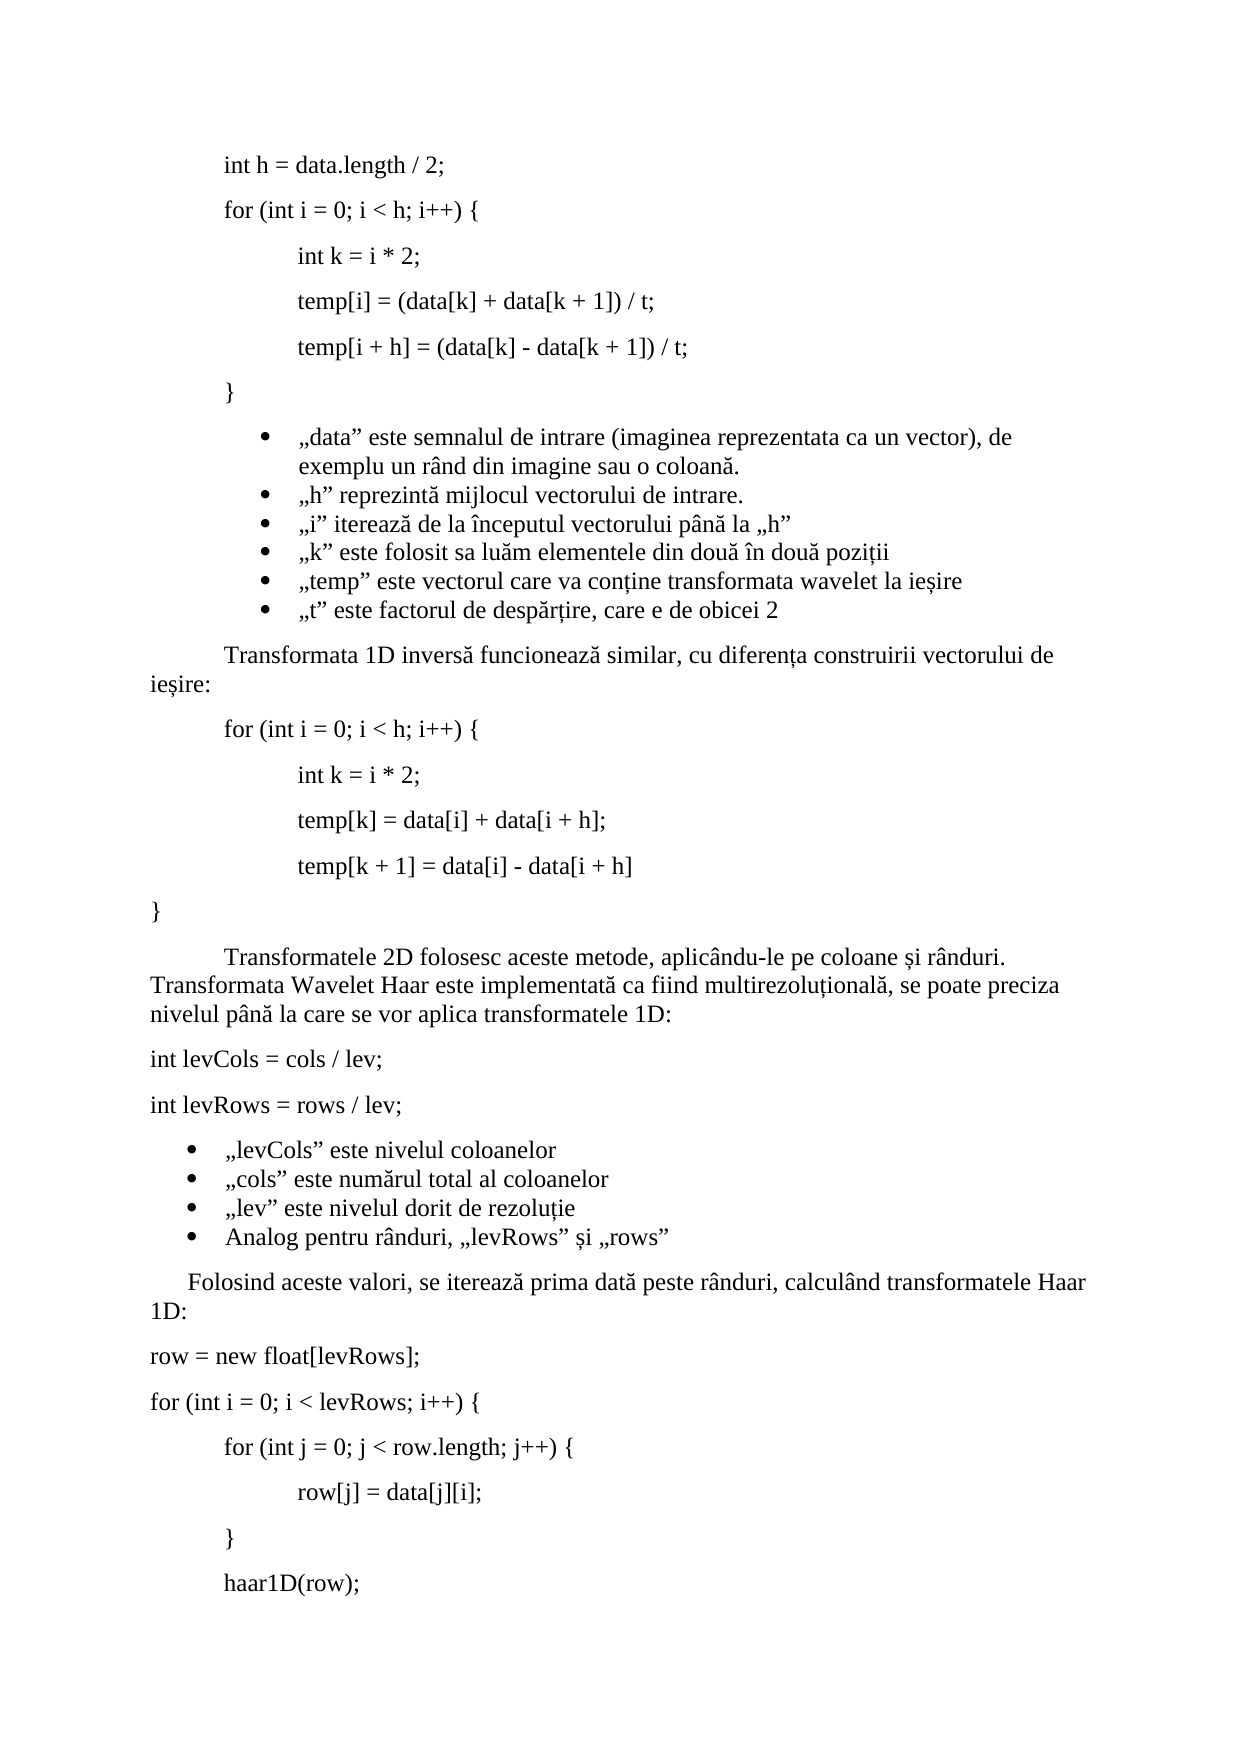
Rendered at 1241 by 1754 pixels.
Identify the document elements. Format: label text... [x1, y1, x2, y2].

text haar1D(row); [150, 1568, 1090, 1597]
text temp[i + h] = (data[k] - data[k + 1]) / t; [150, 332, 1090, 360]
text int levCols = cols / lev; [150, 1044, 1090, 1073]
list „lev” este nivelul dorit de rezoluție [187, 1193, 1090, 1222]
list „cols” este numărul total al coloanelor [187, 1164, 1090, 1193]
list „h” reprezintă mijlocul vectorului de intrare. [261, 480, 1090, 509]
text int k = i * 2; [150, 760, 1090, 789]
text for (int i = 0; i < levRows; i++) { [150, 1387, 1090, 1415]
text row = new float[levRows]; [150, 1341, 1090, 1370]
text for (int i = 0; i < h; i++) { [150, 195, 1090, 224]
list „temp” este vectorul care va conține transformata wavelet la ieșire [261, 566, 1090, 595]
text Folosind aceste valori, se iterează prima dată peste rânduri, calculând transformatele Haar 1D: [150, 1267, 1090, 1324]
text int k = i * 2; [150, 241, 1090, 269]
text } [150, 896, 1090, 925]
text int h = data.length / 2; [150, 150, 1090, 179]
text Transformatele 2D folosesc aceste metode, aplicându-le pe coloane și rânduri. Transformata Wavelet Haar este implementată ca fiind multirezoluțională, se poate preciza nivelul până la care se vor aplica transformatele 1D: [150, 942, 1090, 1028]
text row[j] = data[j][i]; [224, 1477, 1090, 1506]
text } [150, 377, 1090, 406]
list Analog pentru rânduri, „levRows” și „rows” [187, 1222, 1090, 1250]
text for (int i = 0; i < h; i++) { [150, 714, 1090, 743]
list „t” este factorul de despărțire, care e de obicei 2 [261, 595, 1090, 624]
text Transformata 1D inversă funcionează similar, cu diferența construirii vectorului de ieșire: [150, 640, 1090, 698]
text for (int j = 0; j < row.length; j++) { [150, 1432, 1090, 1461]
list „levCols” este nivelul coloanelor [187, 1135, 1090, 1164]
text int levRows = rows / lev; [150, 1090, 1090, 1119]
list „data” este semnalul de intrare (imaginea reprezentata ca un vector), de exemplu un rând din imagine sau o coloană. [261, 422, 1090, 480]
text temp[i] = (data[k] + data[k + 1]) / t; [150, 286, 1090, 315]
list „k” este folosit sa luăm elementele din două în două poziții [261, 537, 1090, 566]
list „i” iterează de la începutul vectorului până la „h” [261, 509, 1090, 537]
text } [150, 1523, 1090, 1552]
text temp[k] = data[i] + data[i + h]; [150, 805, 1090, 834]
text temp[k + 1] = data[i] - data[i + h] [150, 851, 1090, 879]
